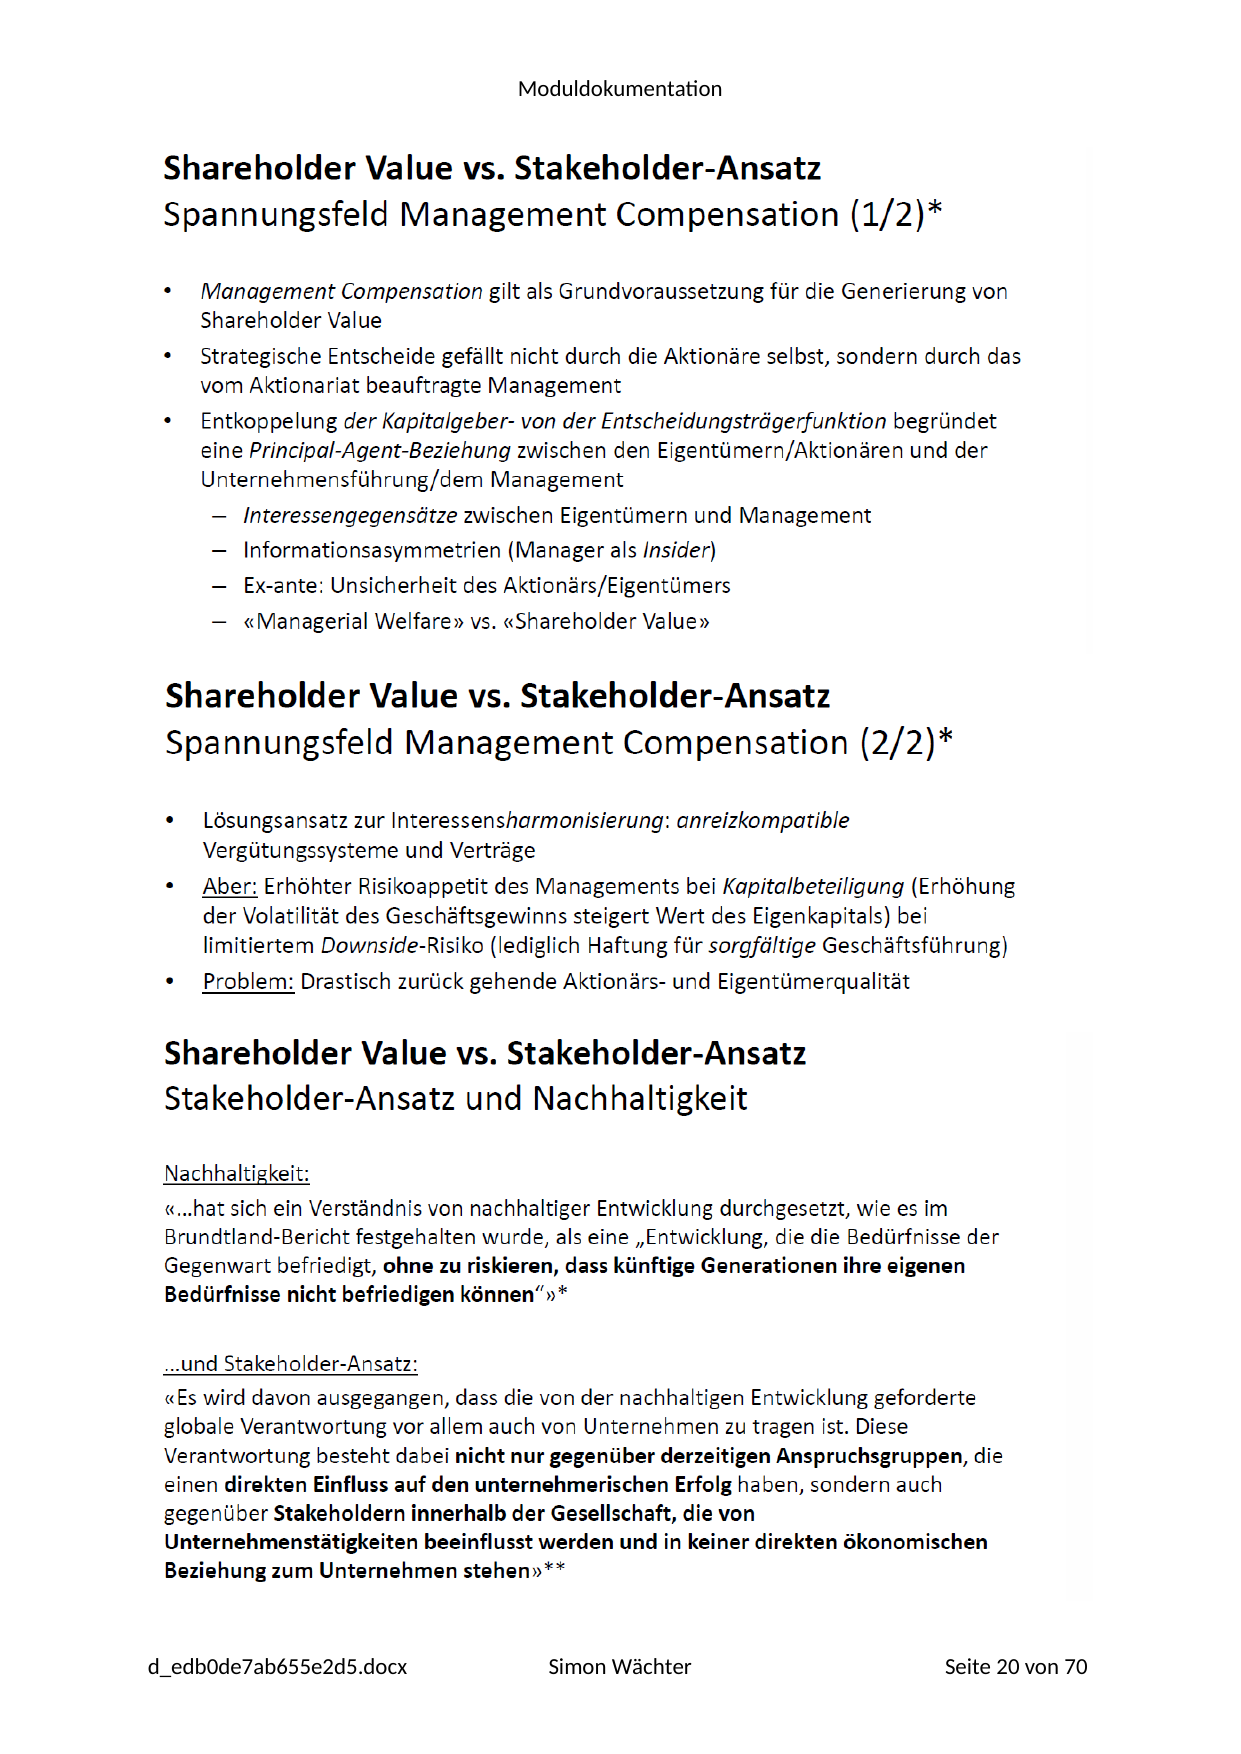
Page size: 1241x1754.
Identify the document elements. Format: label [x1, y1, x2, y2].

picture [147, 672, 1093, 1014]
picture [147, 147, 1093, 654]
picture [147, 1032, 1093, 1601]
